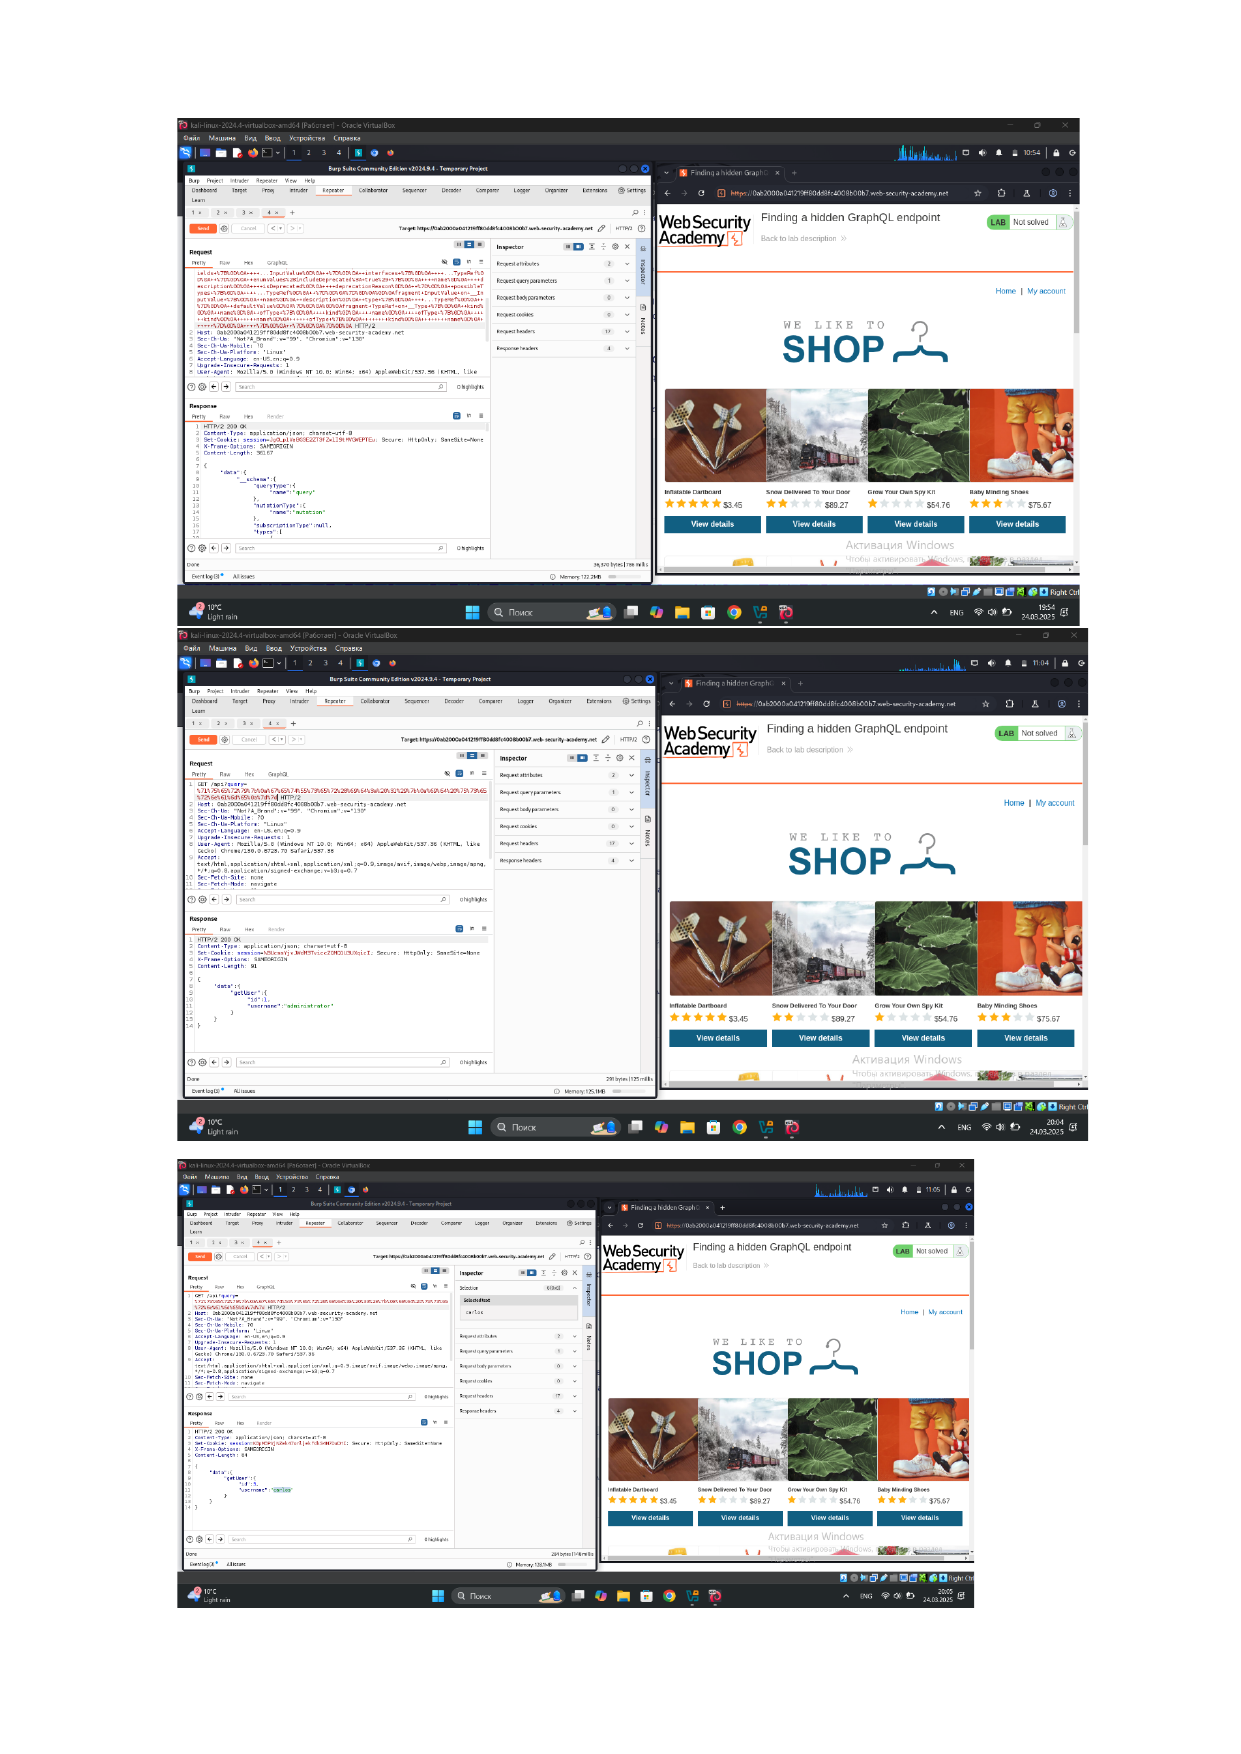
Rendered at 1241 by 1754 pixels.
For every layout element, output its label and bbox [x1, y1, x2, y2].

picture [177, 118, 1080, 626]
picture [177, 628, 1089, 1141]
picture [177, 1159, 975, 1608]
